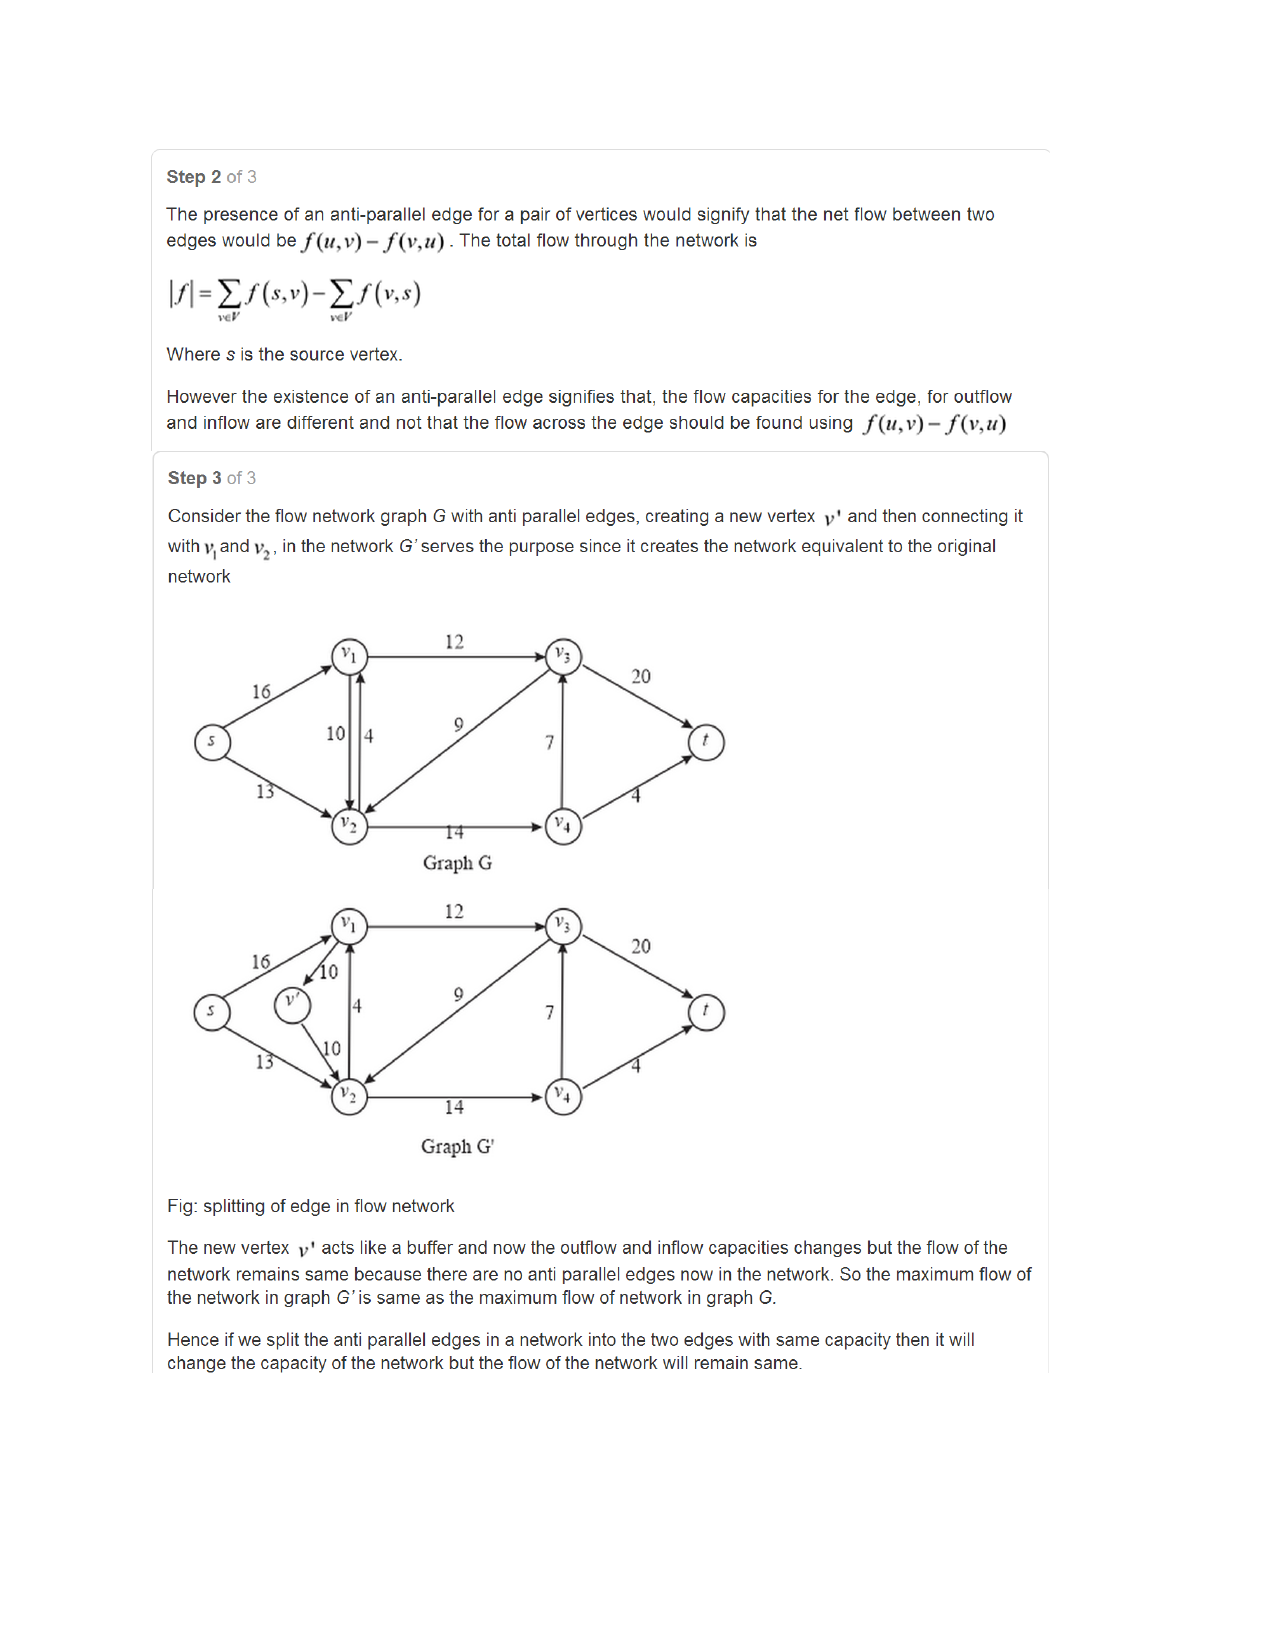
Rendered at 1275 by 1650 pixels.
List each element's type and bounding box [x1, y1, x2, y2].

picture [150, 149, 1050, 1373]
